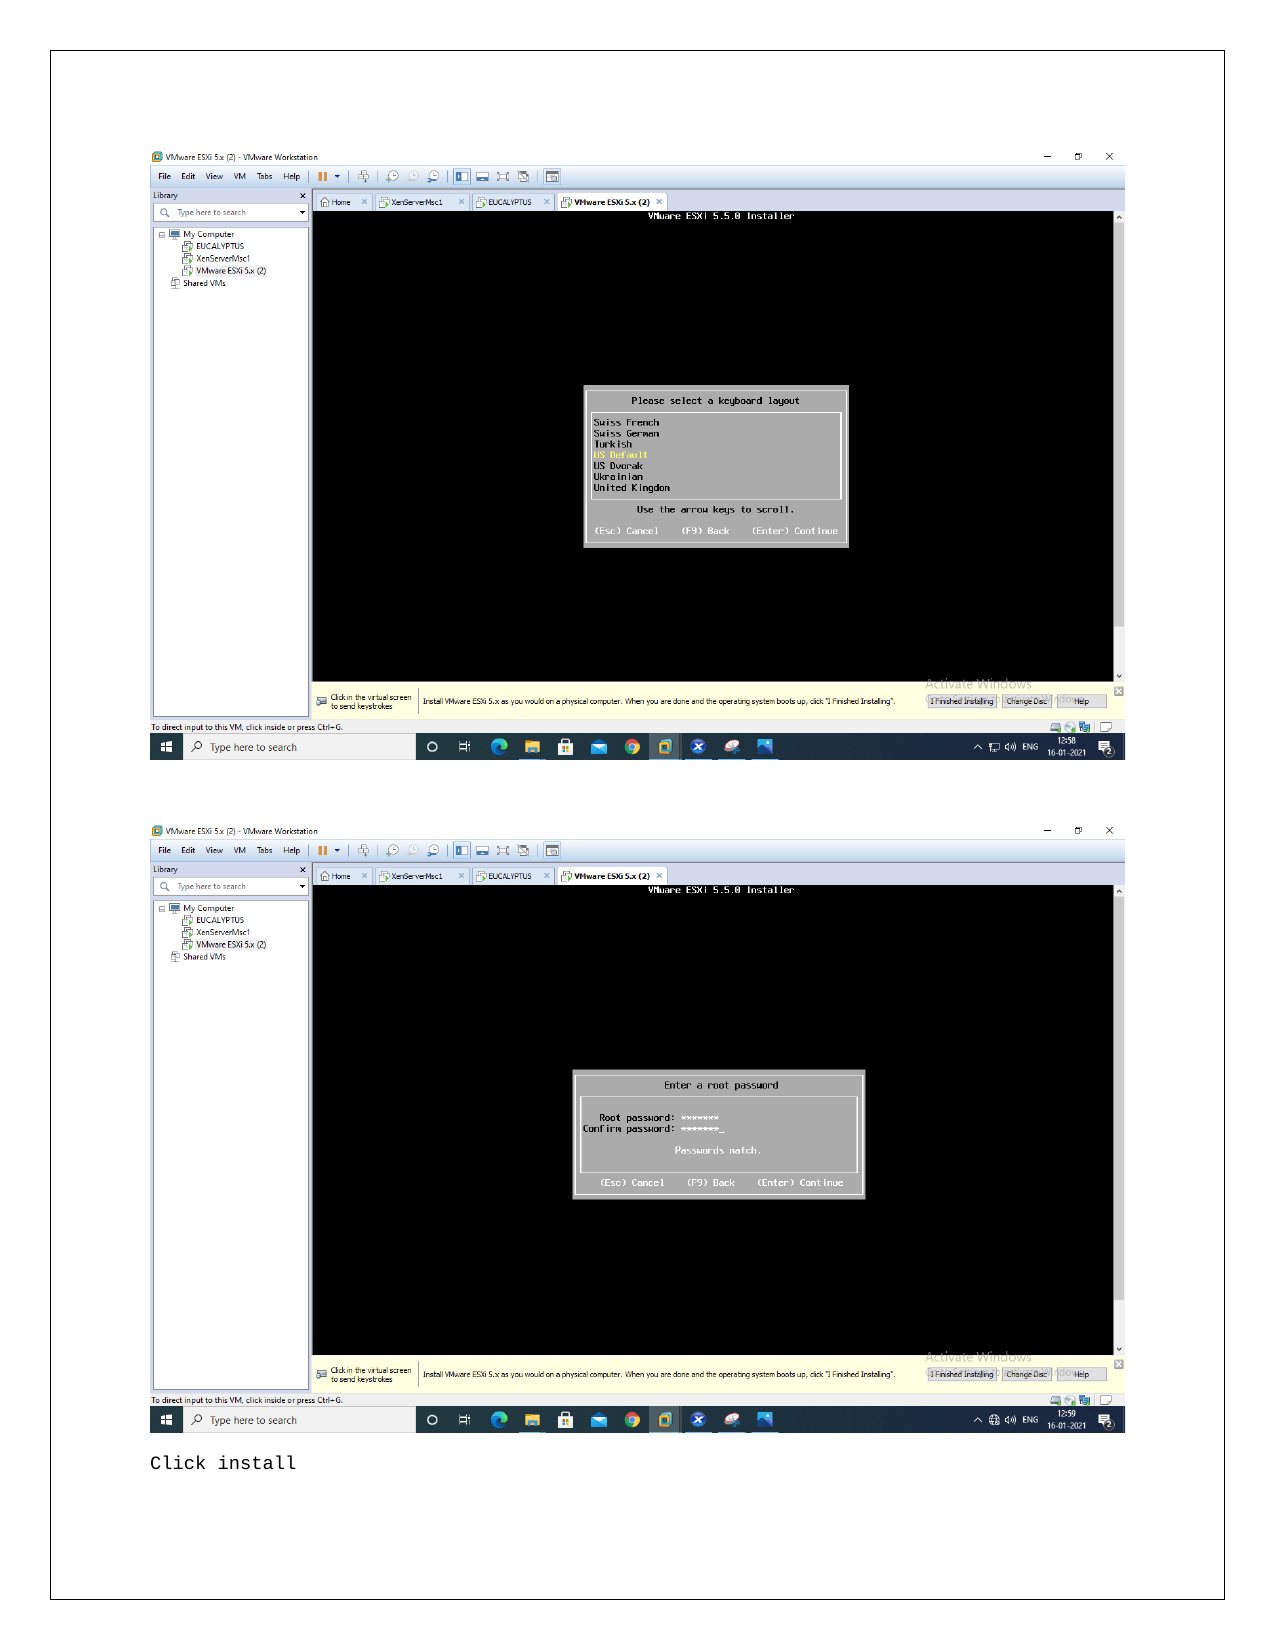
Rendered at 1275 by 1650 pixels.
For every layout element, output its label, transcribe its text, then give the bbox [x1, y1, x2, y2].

picture [150, 823, 1125, 1433]
text Click install [150, 1454, 1125, 1475]
picture [150, 150, 1125, 760]
